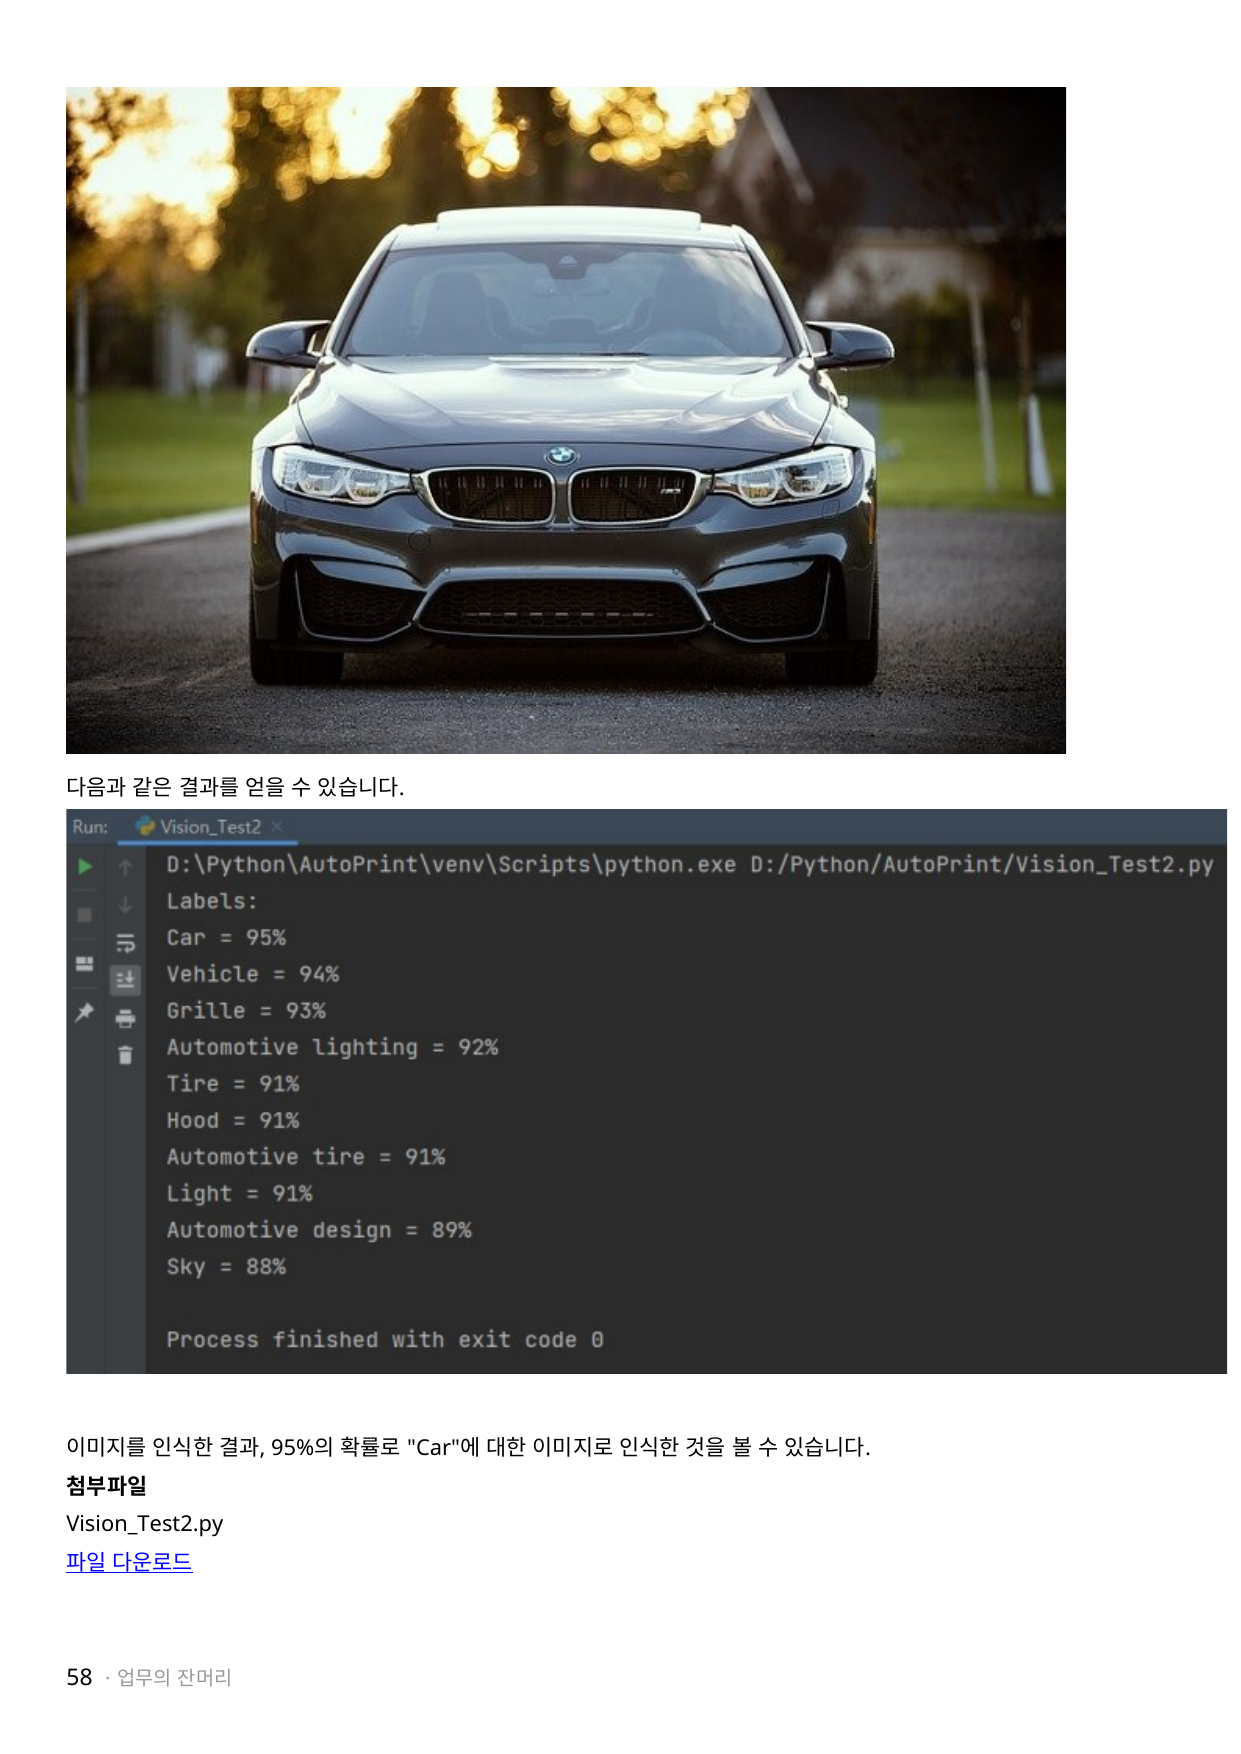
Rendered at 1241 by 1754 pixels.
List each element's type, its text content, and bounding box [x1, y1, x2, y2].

picture [66, 809, 1228, 1374]
picture [66, 87, 1067, 754]
text 이미지를 인식한 결과, 95%의 확률로 "Car"에 대한 이미지로 인식한 것을 볼 수 있습니다. 첨부파일 [66, 1430, 896, 1500]
text Vision_Test2.py 파일 다운로드 [66, 1508, 225, 1576]
text 다음과 같은 결과를 얻을 수 있습니다. [66, 770, 1240, 802]
